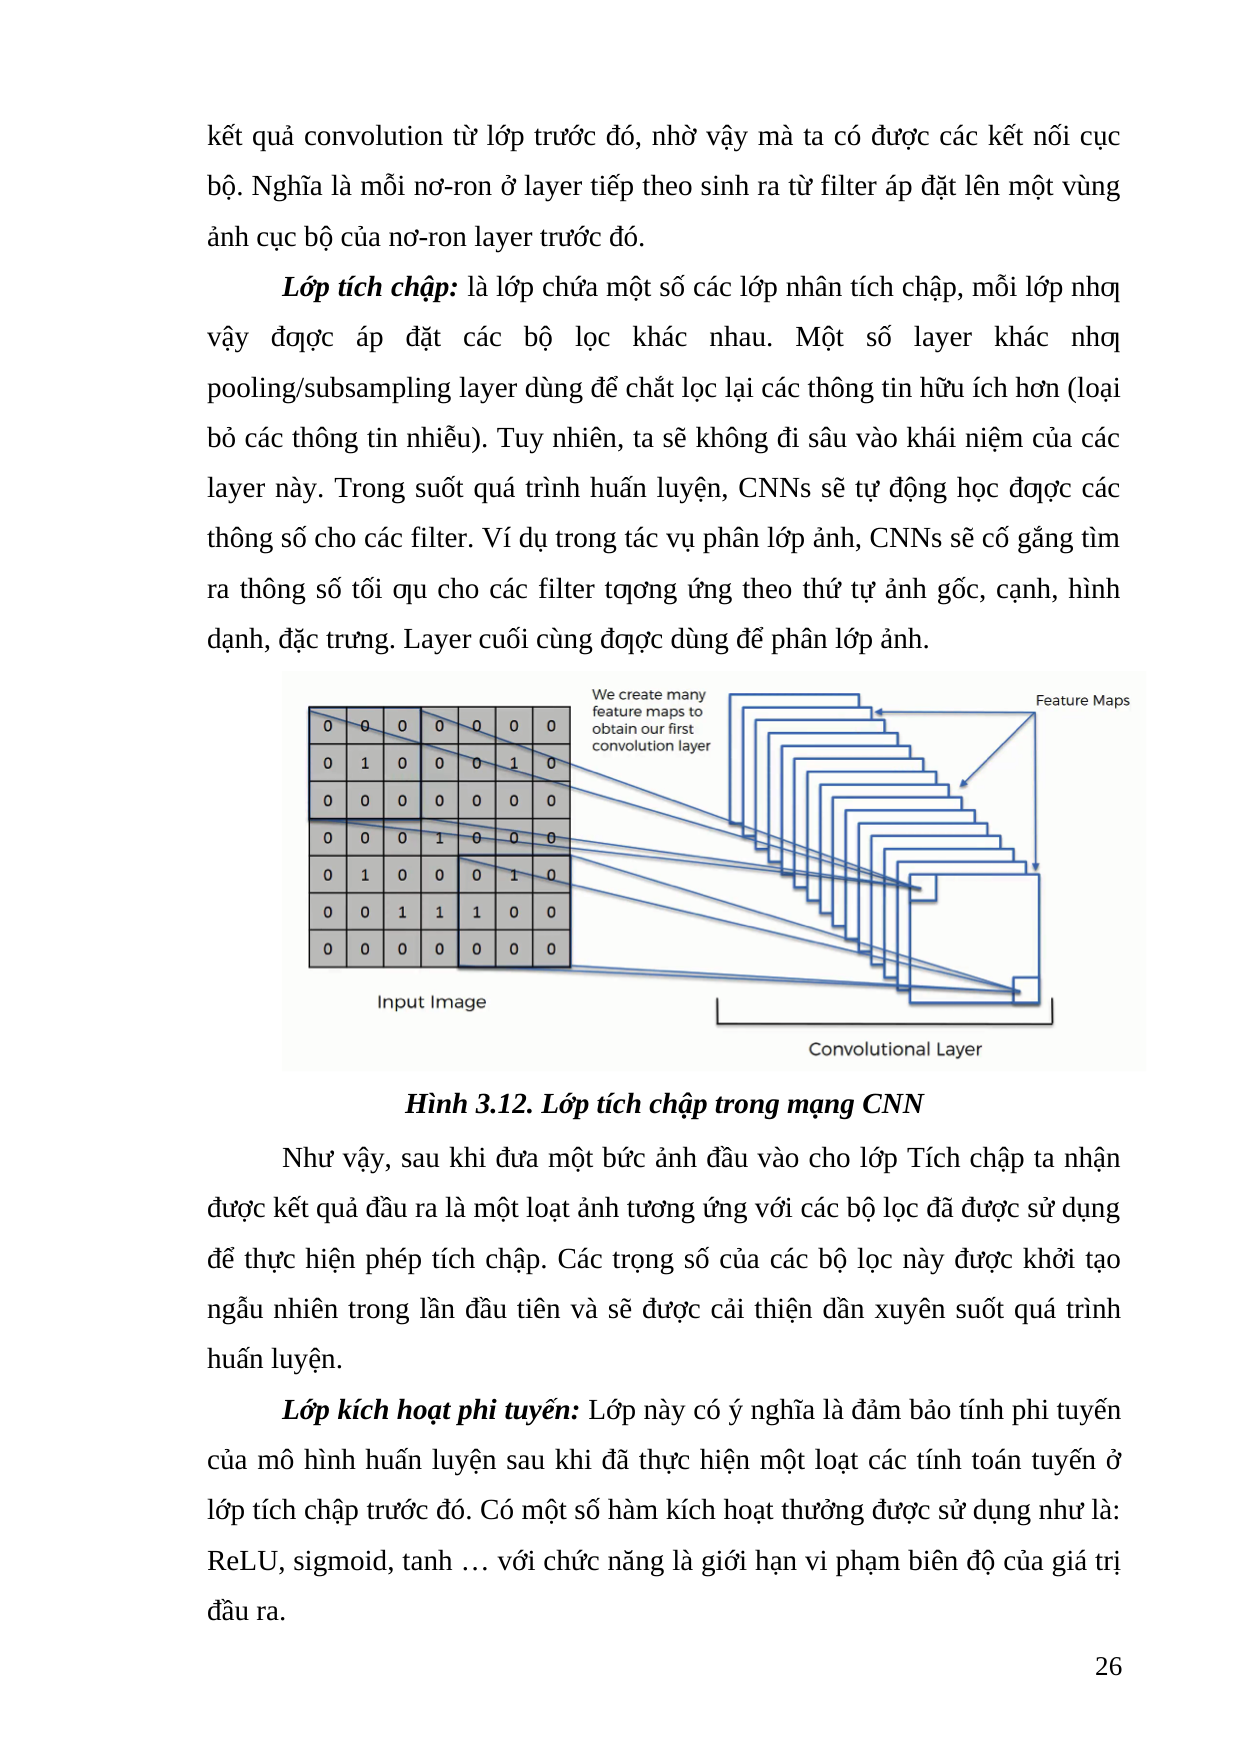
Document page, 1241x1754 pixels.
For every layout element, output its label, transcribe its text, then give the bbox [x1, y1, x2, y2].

text Lớp kích hoạt phi tuyến: Lớp này có ý nghĩa là đảm bảo tính phi tuyến của mô hình huấn luyện sau khi đã thực hiện một loạt các tính toán tuyến ở lớp tích chập trước đó. Có một số hàm kích hoạt thưởng được sử dụng như là: ReLU, sigmoid, tanh … với chức năng là giới hạn vi phạm biên độ của giá trị đầu ra. [207, 1392, 1122, 1627]
text Như vậy, sau khi đưa một bức ảnh đầu vào cho lớp Tích chập ta nhận được kết quả đầu ra là một loạt ảnh tương ứng với các bộ lọc đã được sử dụng để thực hiện phép tích chập. Các trọng số của các bộ lọc này được khởi tạo ngẫu nhiên trong lần đầu tiên và sẽ được cải thiện dần xuyên suốt quá trình huấn luyện. [207, 1140, 1122, 1375]
picture [281, 671, 1147, 1072]
text Lớp tích chập: là lớp chứa một số các lớp nhân tích chập, mỗi lớp nhƣ vậy đƣợc áp đặt các bộ lọc khác nhau. Một số layer khác nhƣ pooling/subsampling layer dùng để chắt lọc lại các thông tin hữu ích hơn (loại bỏ các thông tin nhiễu). Tuy nhiên, ta sẽ không đi sâu vào khái niệm của các layer này. Trong suốt quá trình huấn luyện, CNNs sẽ tự động học đƣợc các thông số cho các filter. Ví dụ trong tác vụ phân lớp ảnh, CNNs sẽ cố gắng tìm ra thông số tối ƣu cho các filter tƣơng ứng theo thứ tự ảnh gốc, cạnh, hình dạnh, đặc trưng. Layer cuối cùng đƣợc dùng để phân lớp ảnh. [207, 269, 1122, 655]
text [207, 118, 1122, 252]
